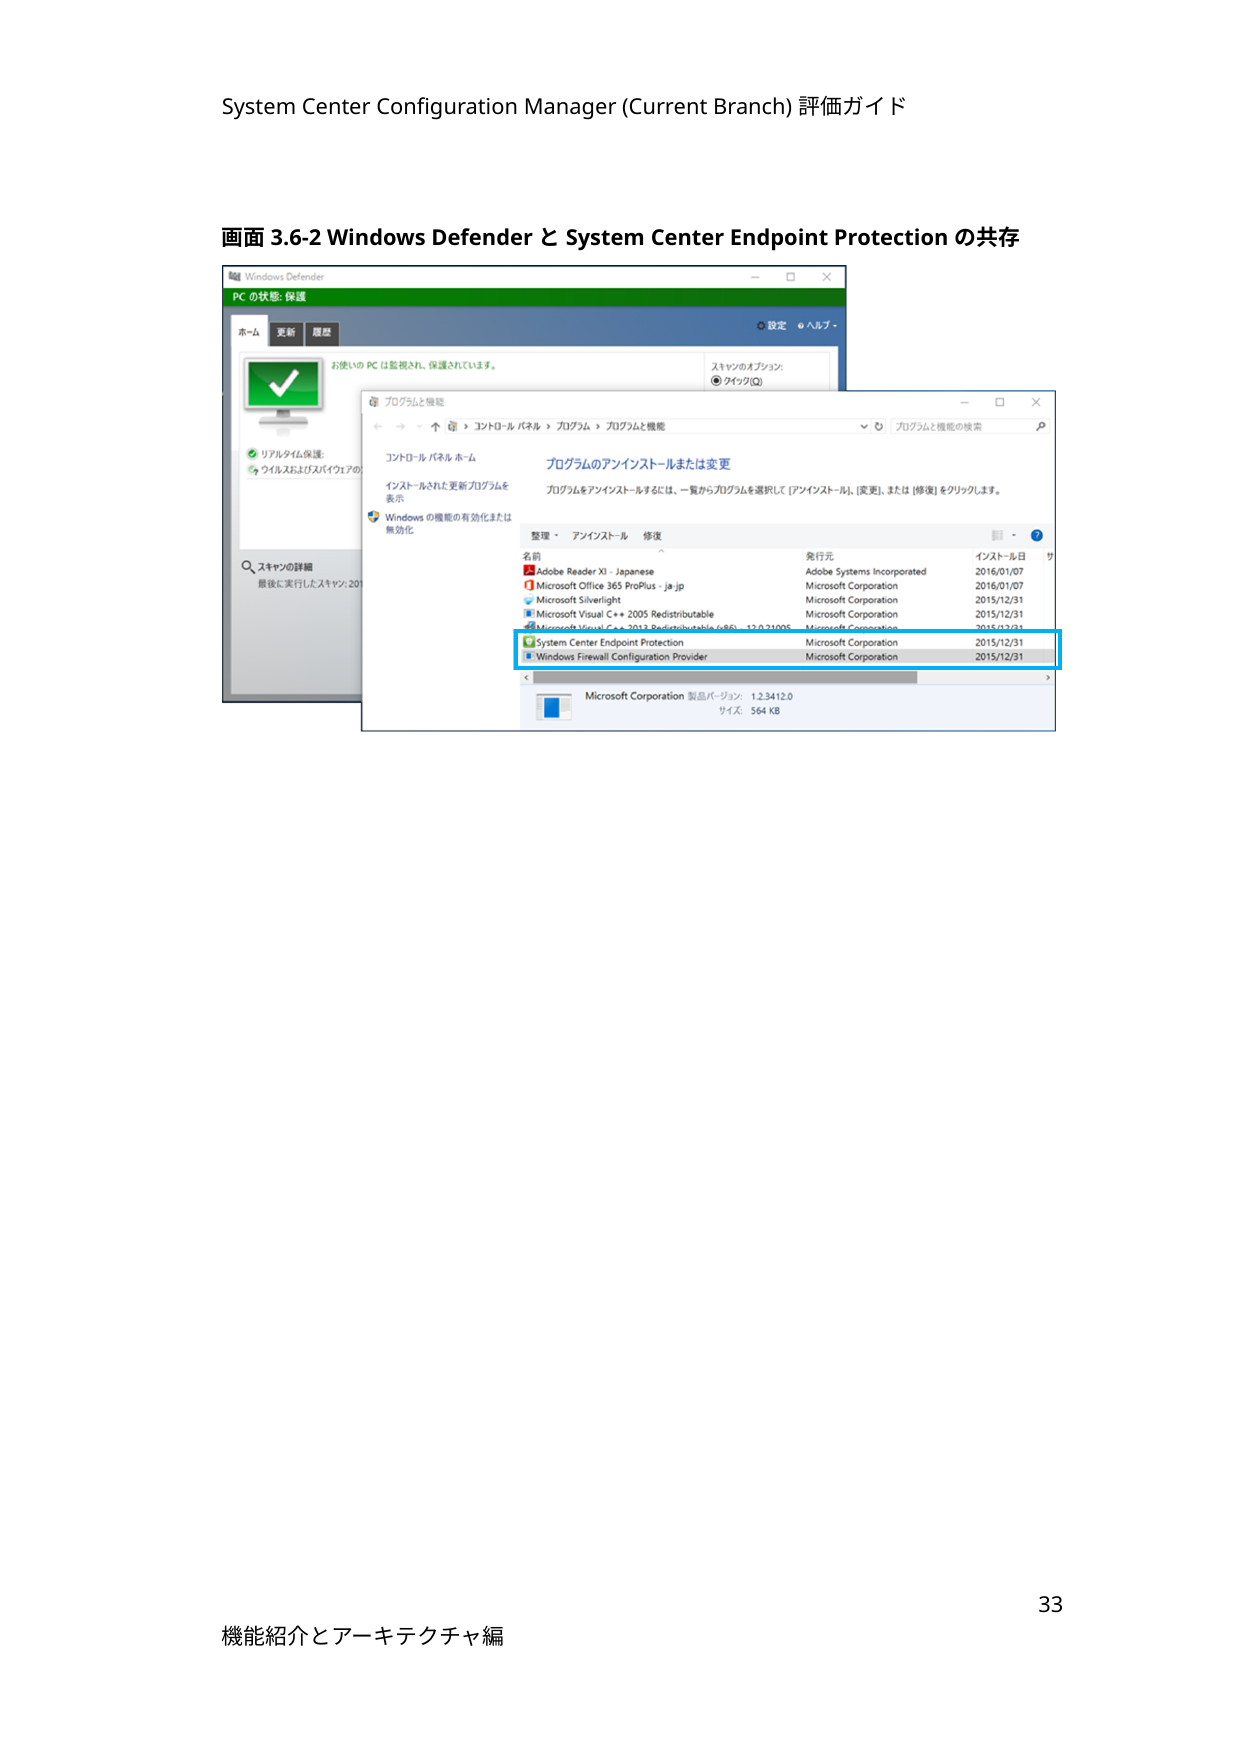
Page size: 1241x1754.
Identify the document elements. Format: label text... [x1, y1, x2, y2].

picture [221, 264, 1063, 732]
text 画面 3.6-2 Windows Defender と System Center Endpoint Protection の共存 [222, 217, 1063, 254]
picture [519, 634, 1057, 665]
